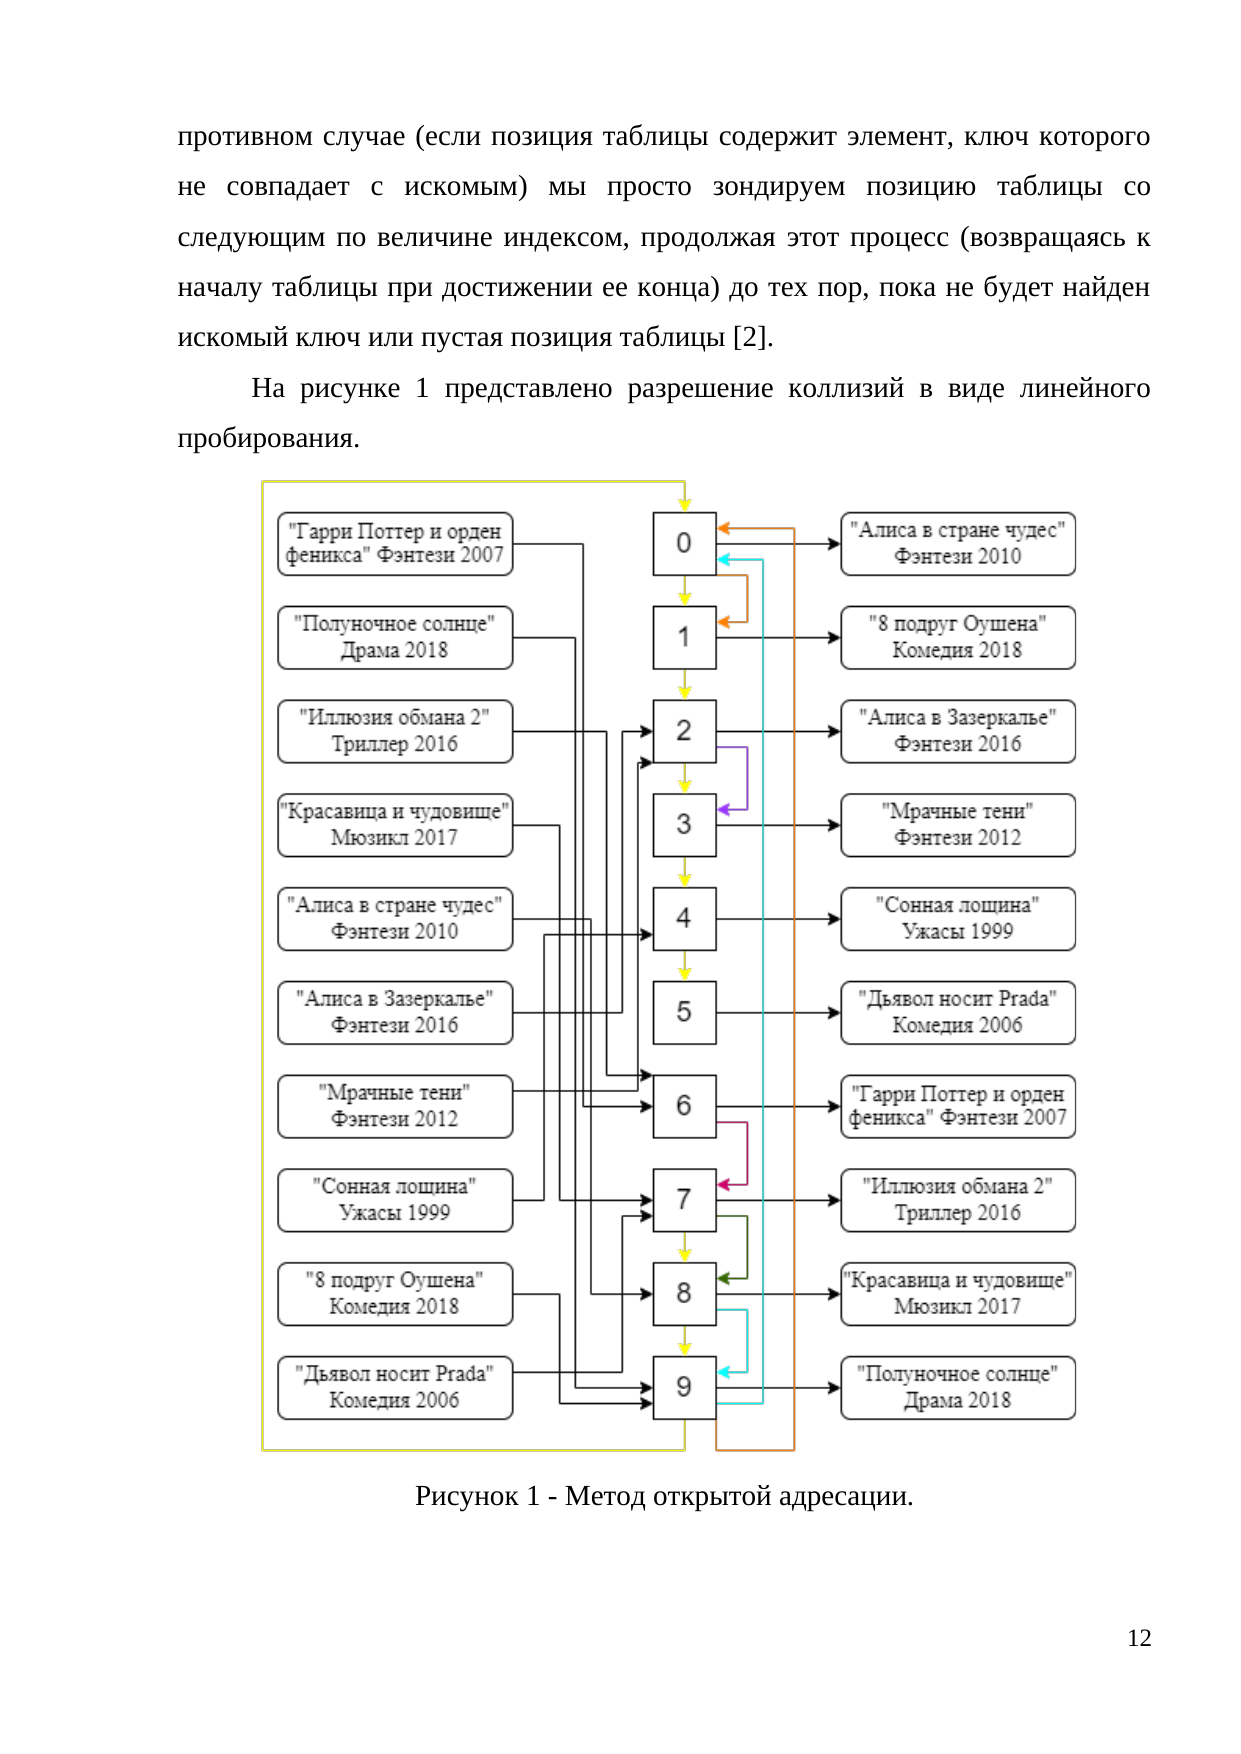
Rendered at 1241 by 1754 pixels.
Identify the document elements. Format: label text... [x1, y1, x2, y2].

text На рисунке 1 представлено разрешение коллизий в виде линейного пробирования. [177, 370, 1152, 453]
picture [251, 470, 1077, 1464]
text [177, 118, 1152, 353]
text Рисунок 1 - Метод открытой адресации. [177, 1478, 1152, 1512]
